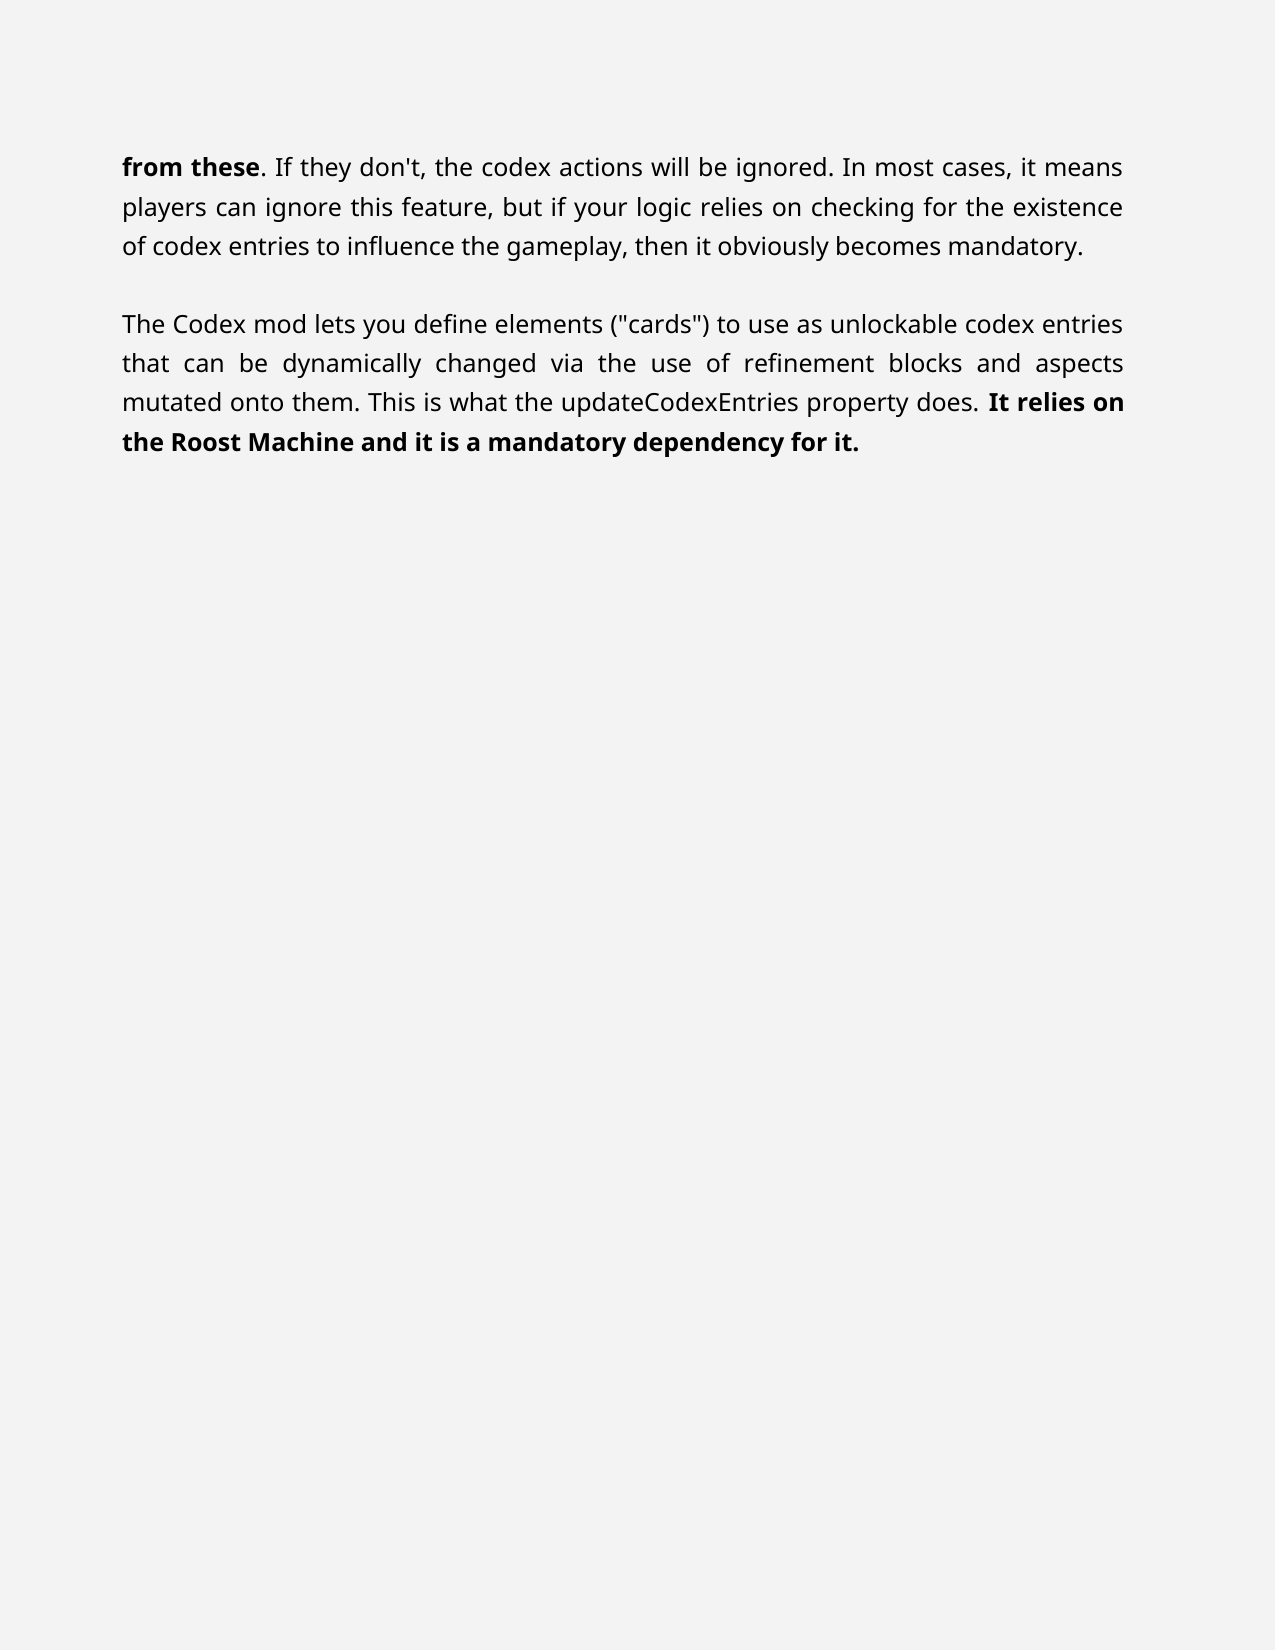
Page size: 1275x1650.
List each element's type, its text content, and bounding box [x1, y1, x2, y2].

text The Codex mod lets you define elements ("cards") to use as unlockable codex entries that can be dynamically changed via the use of refinement blocks and aspects mutated onto them. This is what the updateCodexEntries property does. It relies on the Roost Machine and it is a mandatory dependency for it. [122, 307, 1125, 458]
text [122, 150, 1125, 262]
